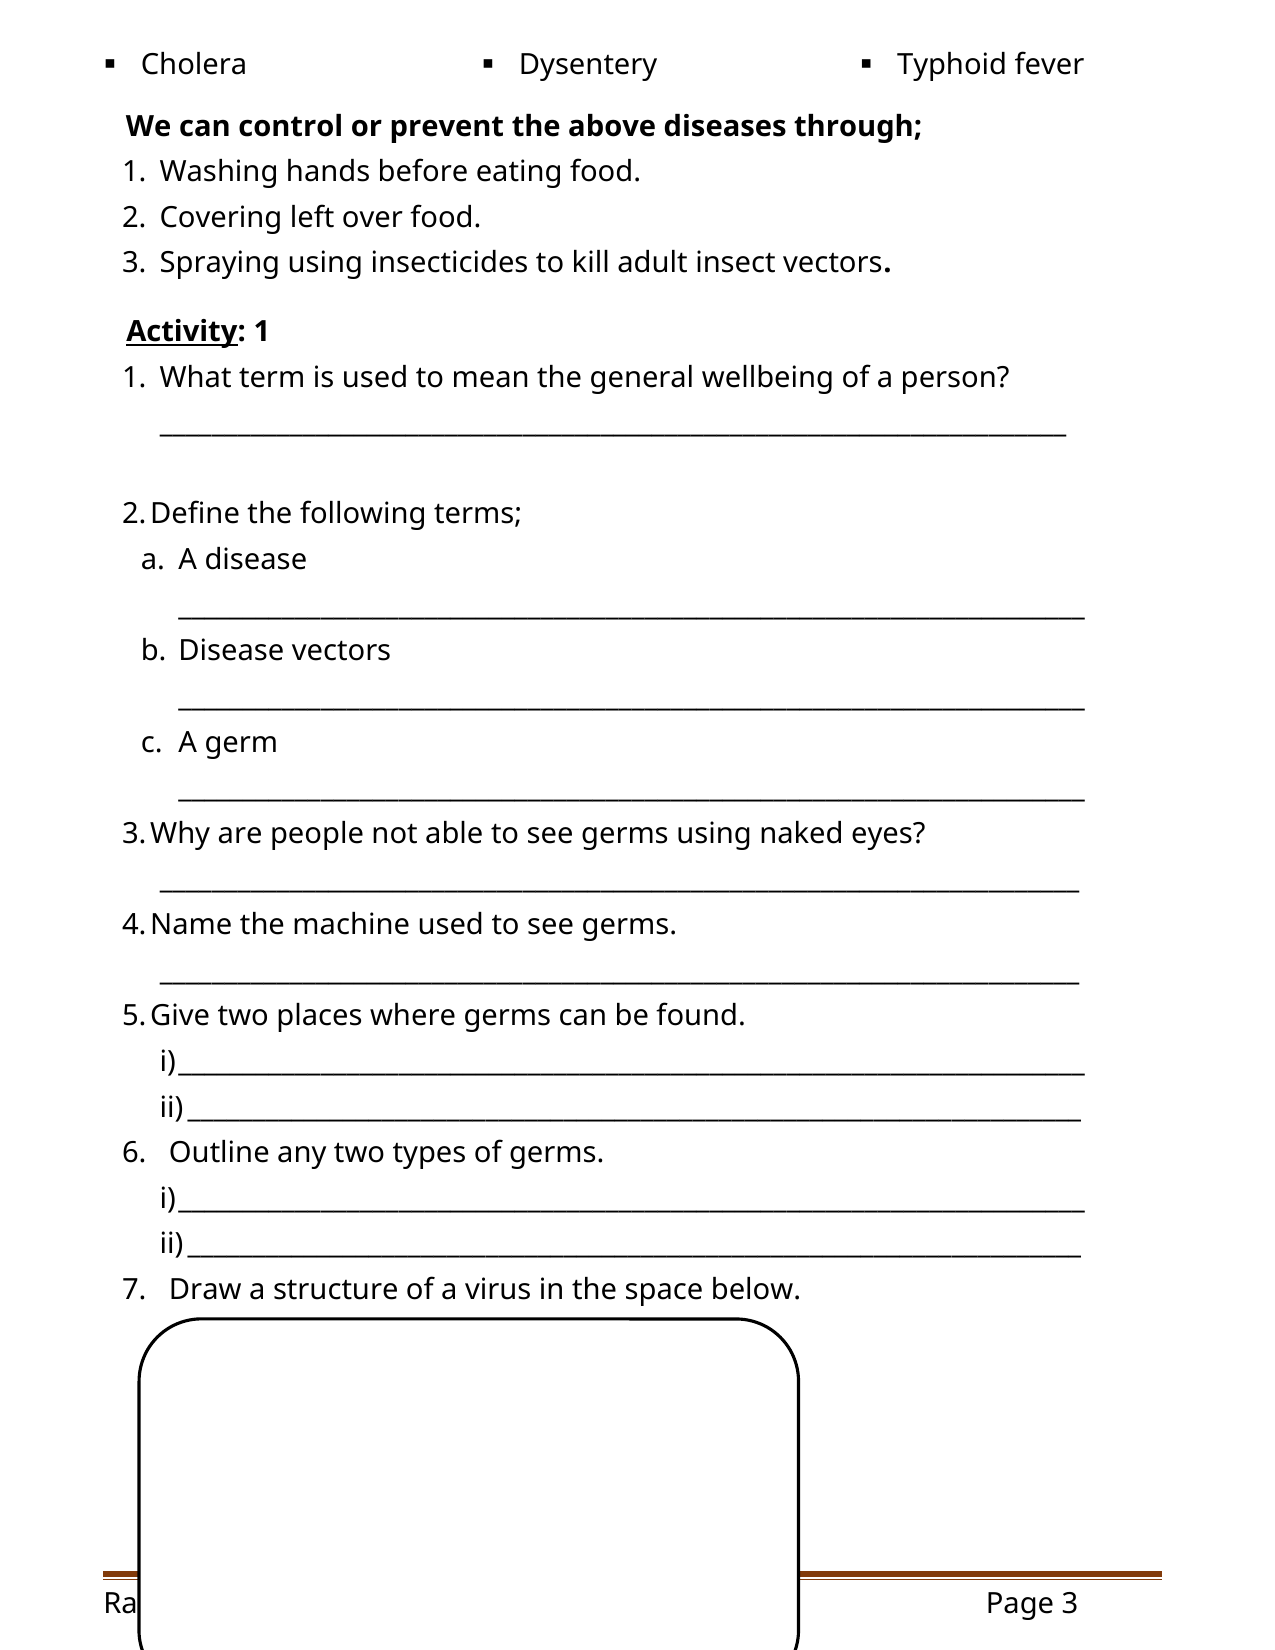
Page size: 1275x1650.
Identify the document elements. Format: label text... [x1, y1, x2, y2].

list Name the machine used to see germs. [122, 903, 1162, 943]
list ______________________________________________________________________ [178, 584, 1162, 624]
list Why are people not able to see germs using naked eyes? [122, 812, 1162, 852]
list What term is used to mean the general wellbeing of a person? [122, 356, 1162, 396]
list Disease vectors [141, 629, 1162, 669]
list Cholera [103, 43, 406, 83]
list Covering left over food. [122, 196, 1162, 236]
list Dysentery [481, 43, 784, 83]
list ______________________________________________________________________ [159, 1177, 1162, 1217]
list Define the following terms; [122, 493, 1162, 532]
list Typhoid fever [859, 43, 1162, 83]
list ______________________________________________________________________ [178, 766, 1162, 806]
list Draw a structure of a virus in the space below. [122, 1268, 1162, 1308]
list ______________________________________________________________________ [122, 401, 1162, 441]
list _____________________________________________________________________ [159, 1086, 1162, 1126]
text We can control or prevent the above diseases through; [103, 105, 1162, 144]
list Give two places where germs can be found. [122, 994, 1162, 1034]
list Washing hands before eating food. [122, 151, 1162, 190]
list _______________________________________________________________________ [122, 949, 1162, 989]
list _____________________________________________________________________ [159, 1223, 1162, 1262]
list ______________________________________________________________________ [178, 675, 1162, 715]
list ______________________________________________________________________ [159, 1040, 1162, 1080]
list Outline any two types of germs. [122, 1131, 1162, 1171]
list A disease [141, 538, 1162, 578]
list A germ [141, 721, 1162, 761]
text Activity: 1 [103, 310, 1162, 350]
list Spraying using insecticides to kill adult insect vectors. [122, 242, 1162, 281]
list _______________________________________________________________________ [122, 858, 1162, 897]
